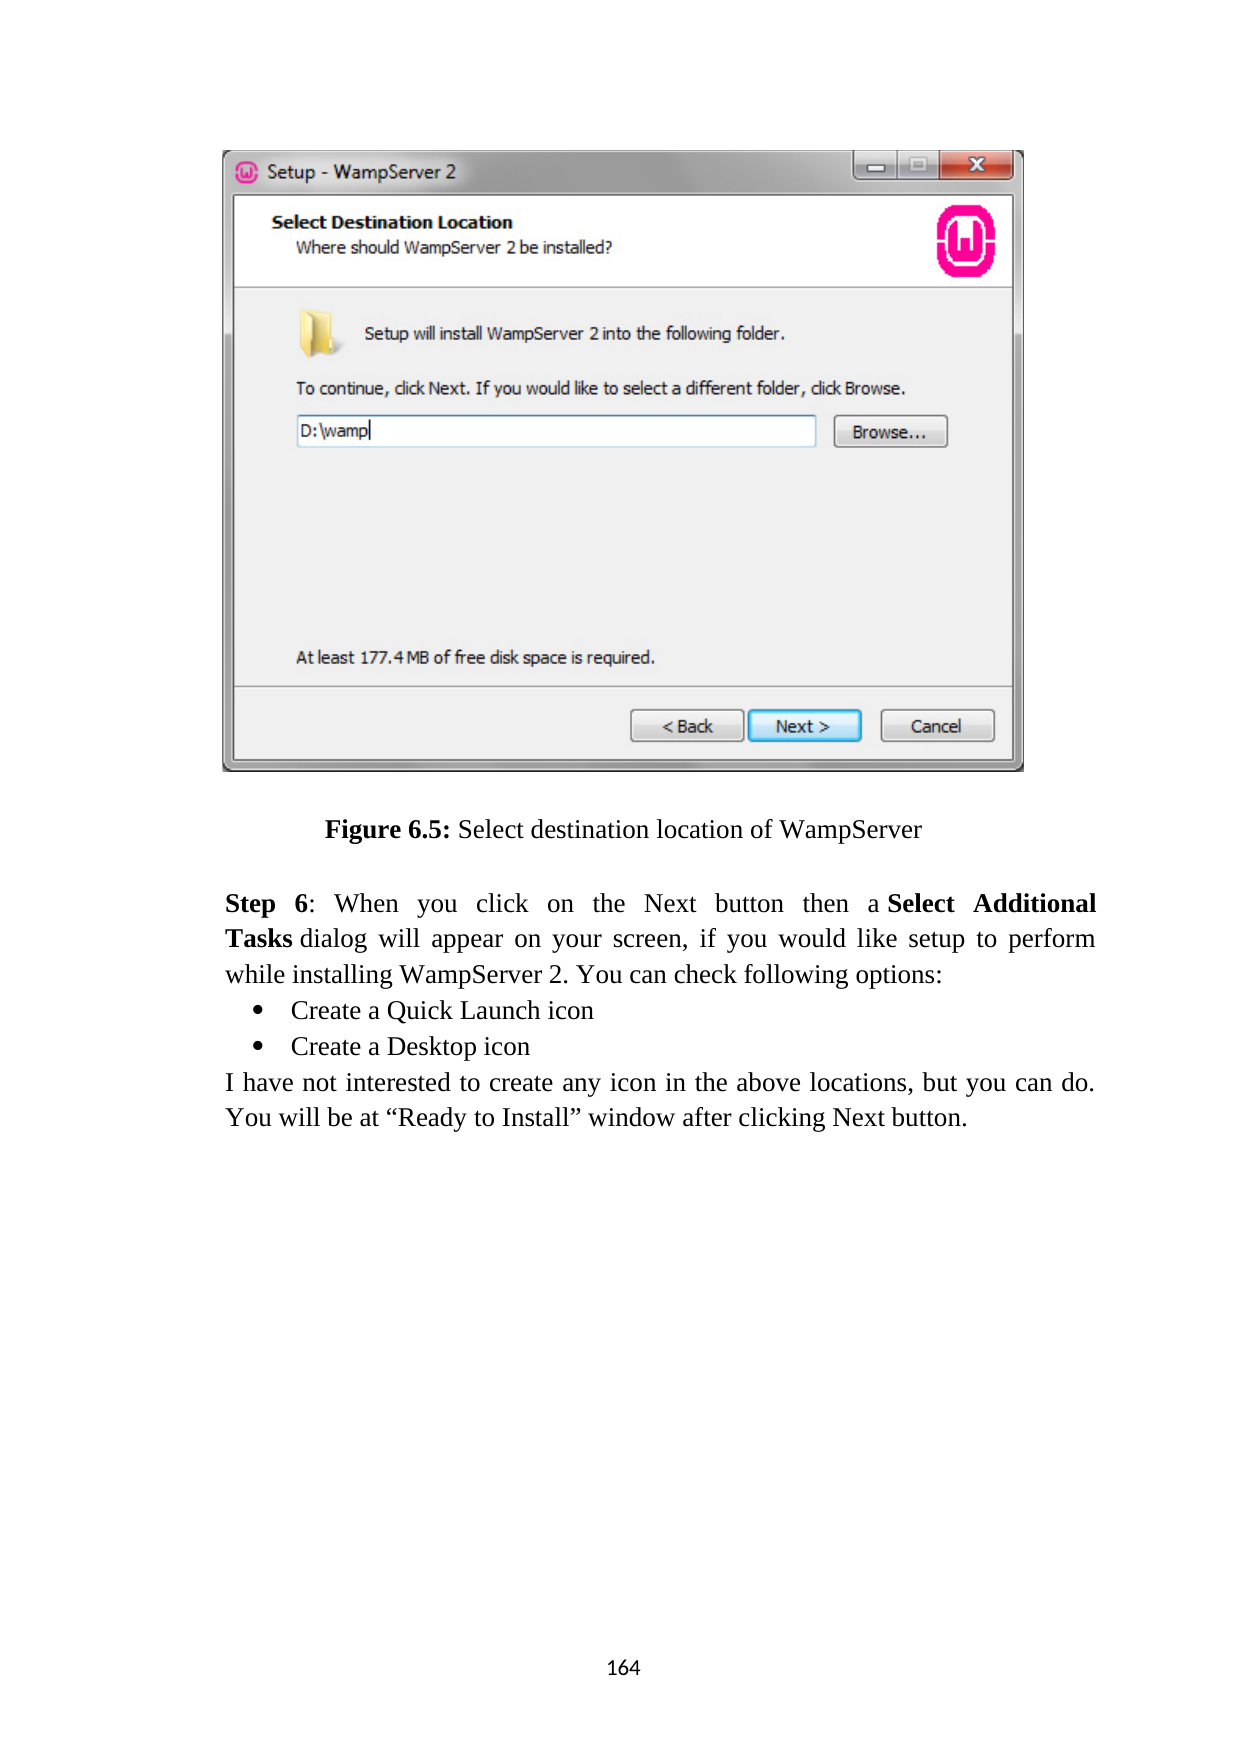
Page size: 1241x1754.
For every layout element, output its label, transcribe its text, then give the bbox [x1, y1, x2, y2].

text Step 6: When you click on the Next button then a Select Additional Tasks dialog will appear on your screen, if you would like setup to perform while installing WampServer 2. You can check following options: [225, 887, 1097, 989]
text Figure 6.5: Select destination location of WampServer [150, 813, 1097, 845]
list Create a Desktop icon [253, 1030, 1097, 1061]
text I have not interested to create any icon in the above locations, but you can do. You will be at “Ready to Install” window after clicking Next button. [225, 1066, 1097, 1133]
list Create a Quick Launch icon [253, 994, 1097, 1025]
picture [222, 150, 1024, 772]
